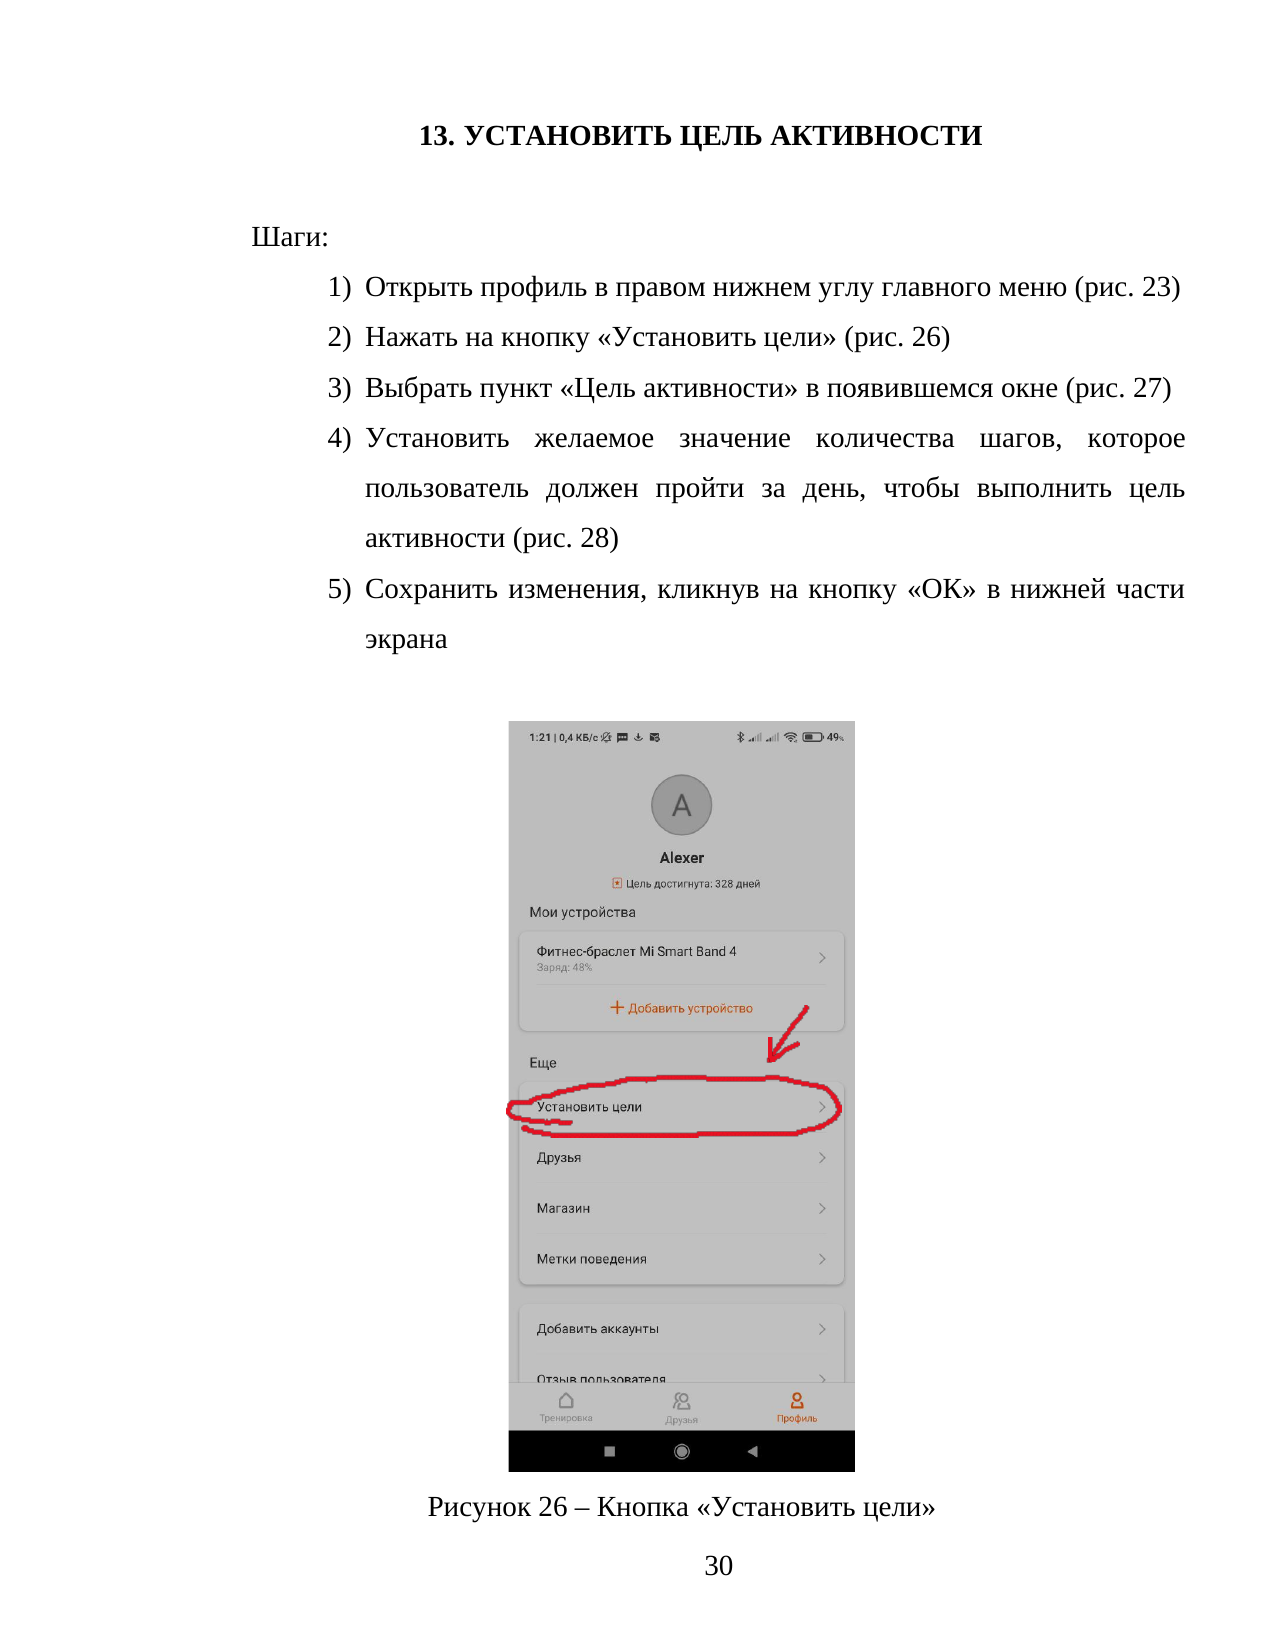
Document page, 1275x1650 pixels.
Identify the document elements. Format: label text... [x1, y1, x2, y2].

text Рисунок 26 – Кнопка «Установить цели» [177, 1489, 1186, 1522]
list Выбрать пункт «Цель активности» в появившемся окне (рис. 27) [327, 370, 1186, 403]
picture [506, 721, 855, 1472]
list Сохранить изменения, кликнув на кнопку «ОК» в нижней части экрана [327, 571, 1186, 655]
list Открыть профиль в правом нижнем углу главного меню (рис. 23) [327, 269, 1186, 303]
subtitle УСТАНОВИТЬ ЦЕЛЬ АКТИВНОСТИ [215, 118, 1186, 152]
text Шаги: [177, 219, 1186, 252]
list Установить желаемое значение количества шагов, которое пользователь должен пройти за день, чтобы выполнить цель активности (рис. 28) [327, 420, 1186, 554]
list Нажать на кнопку «Установить цели» (рис. 26) [327, 319, 1186, 353]
